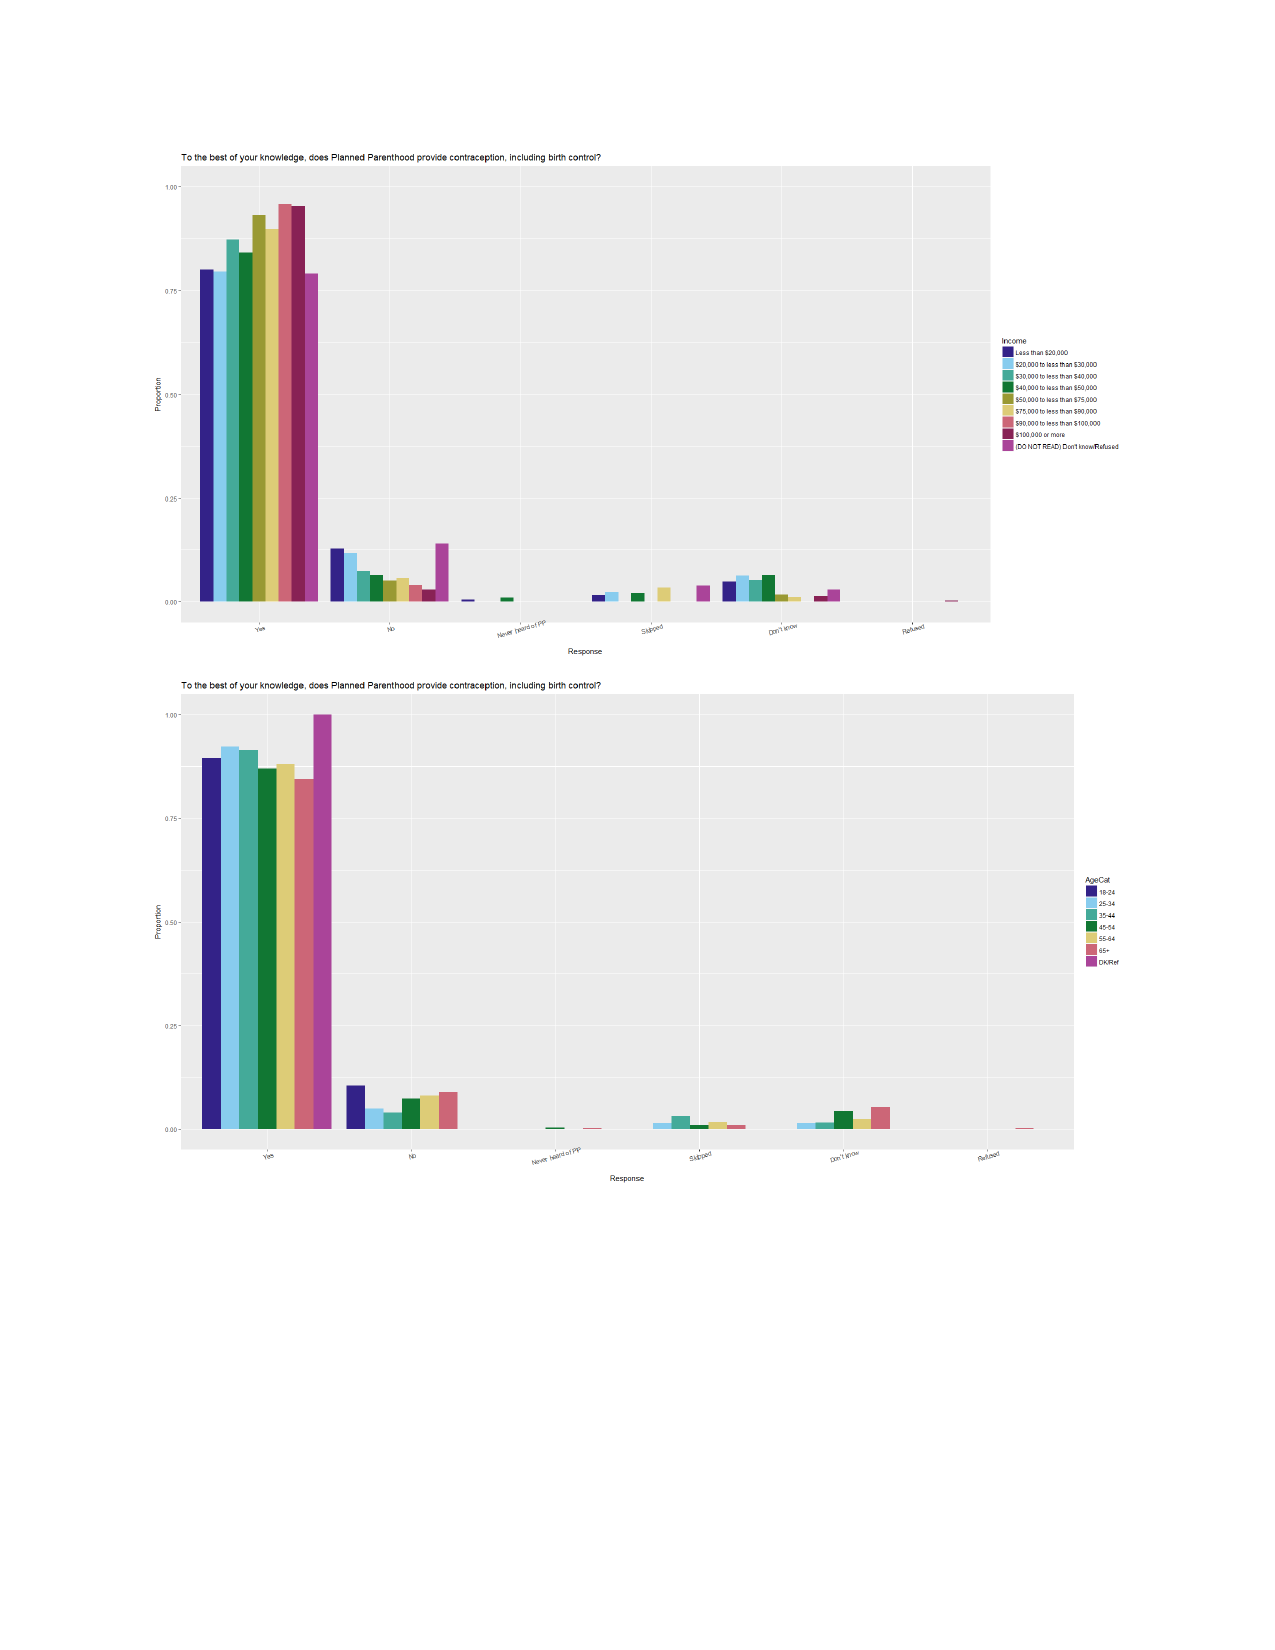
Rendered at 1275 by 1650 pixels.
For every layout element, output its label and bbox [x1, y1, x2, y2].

picture [150, 150, 1125, 659]
picture [150, 677, 1125, 1186]
